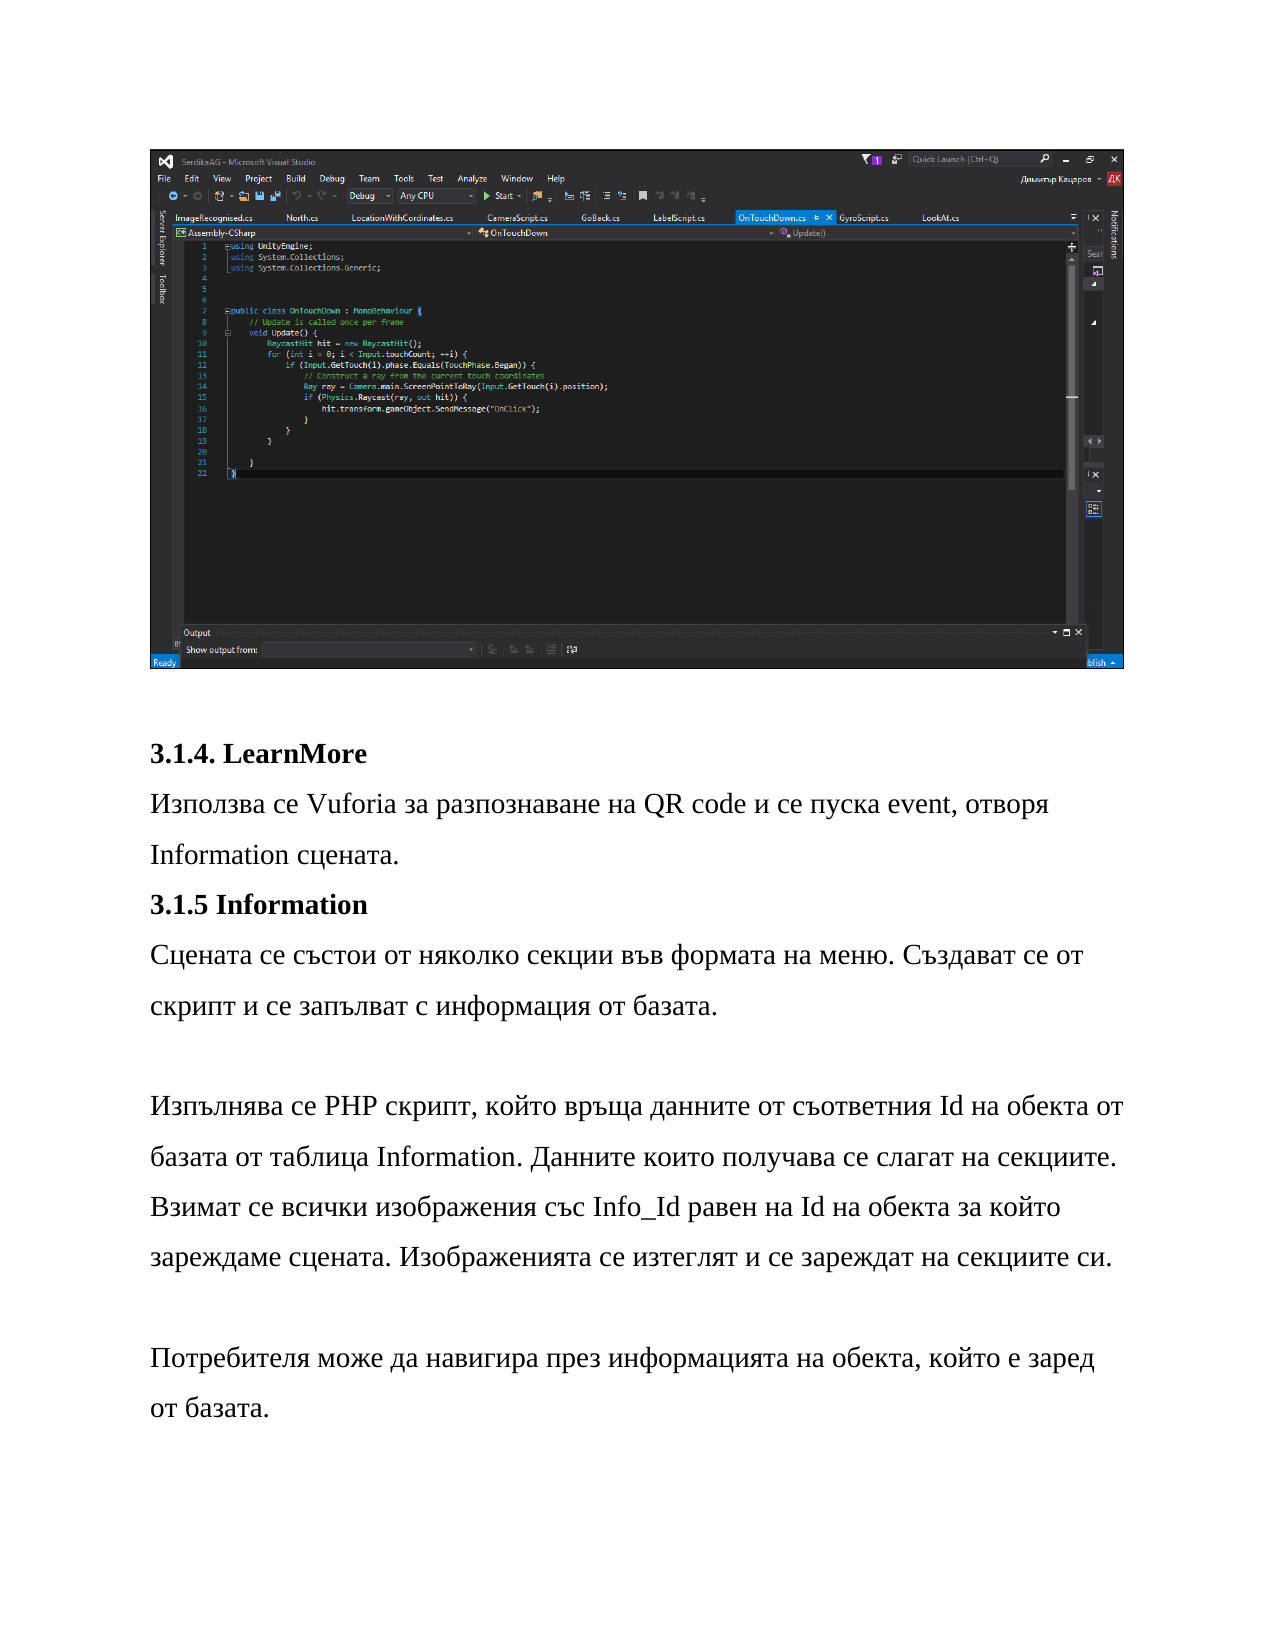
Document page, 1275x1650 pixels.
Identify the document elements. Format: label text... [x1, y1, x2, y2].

text Изпълнява се PHP скрипт, който връща данните от съответния Id на обекта от базата от таблица Information. Данните които получава се слагат на секциите. Взимат се всички изображения със Info_Id равен на Id на обекта за който зареждаме сцената. Изображенията се изтеглят и се зареждат на секциите си. [150, 1088, 1125, 1273]
picture [151, 151, 1123, 668]
text 3.1.4. LearnMore [150, 736, 1125, 770]
text Потребителя може да навигира през информацията на обекта, който е заред от базата. [150, 1340, 1125, 1424]
text Използва се Vuforia за разпознаване на QR code и се пуска event, отворя Information сцената. [150, 786, 1125, 870]
text 3.1.5 Information [150, 887, 1125, 921]
text Сцената се състои от няколко секции във формата на меню. Създават се от скрипт и се запълват с информация от базата. [150, 937, 1125, 1021]
